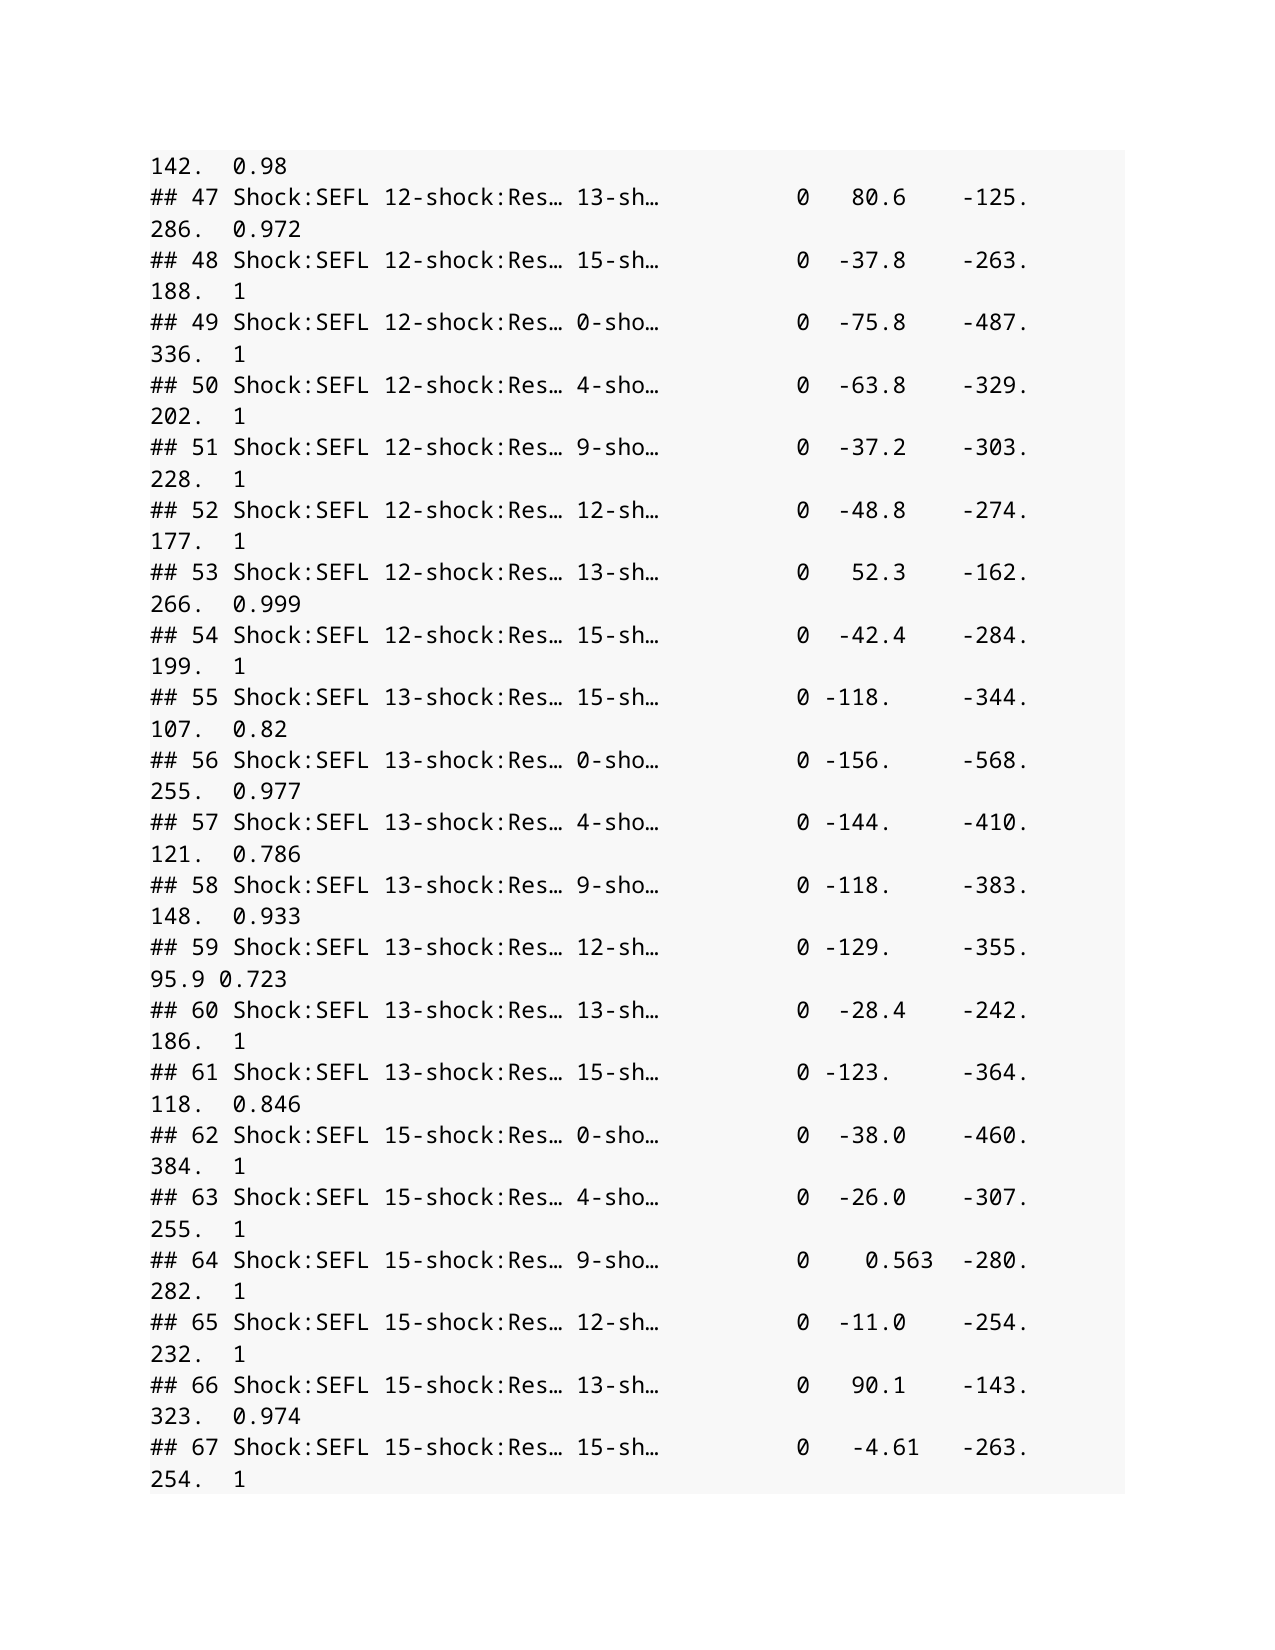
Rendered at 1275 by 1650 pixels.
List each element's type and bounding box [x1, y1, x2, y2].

text [150, 150, 1125, 1494]
